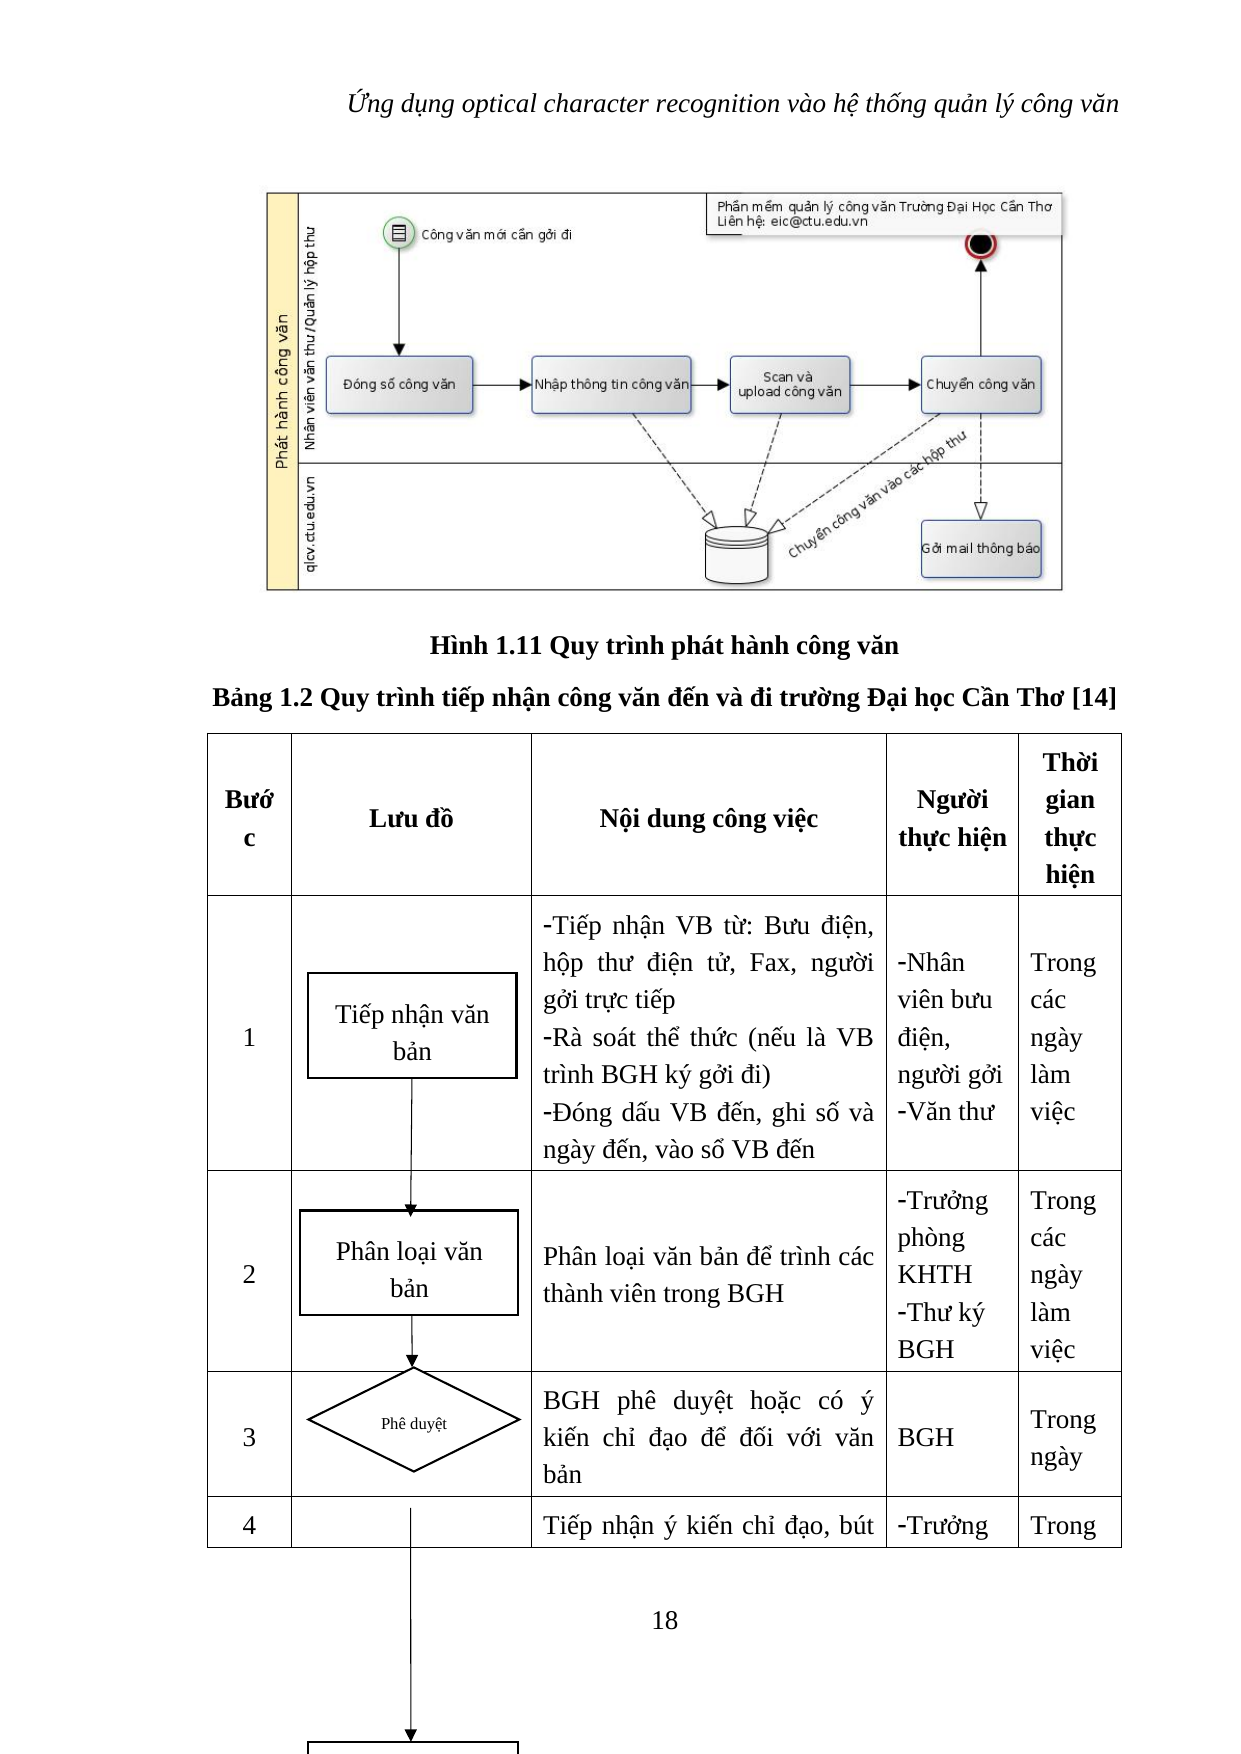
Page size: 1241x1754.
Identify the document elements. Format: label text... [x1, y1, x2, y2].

table_cell BGH [887, 1372, 1018, 1496]
text Hình . Quy trình phát hành công văn [207, 629, 1122, 660]
table_cell Trong các ngày làm việc [1019, 1497, 1121, 1547]
table_cell 4 [208, 1497, 291, 1547]
table_cell Phân loại văn bản để trình các thành viên trong BGH [532, 1171, 886, 1371]
table_cell Trưởng phòng KHTH Thư ký BGH [887, 1171, 1018, 1371]
table_cell Nhân viên bưu điện, người gởi Văn thư [887, 896, 1018, 1170]
table_cell 3 [208, 1372, 291, 1496]
table_header Bước [208, 734, 291, 895]
table_cell Tiếp nhận VB từ: Bưu điện, hộp thư điện tử, Fax, người gởi trực tiếp Rà soát thể thức (nếu là VB trình BGH ký gởi đi) Đóng dấu VB đến, ghi số và ngày đến, vào sổ VB đến [532, 896, 886, 1170]
table_cell [412, 1171, 531, 1371]
table_cell 1 [208, 896, 291, 1170]
table_cell 2 [208, 1171, 291, 1371]
table_cell [292, 1497, 531, 1547]
table_cell [292, 896, 531, 1170]
table_header Nội dung công việc [532, 734, 886, 895]
table_cell [292, 1372, 531, 1496]
table_cell Trong các ngày làm việc [1019, 1171, 1121, 1371]
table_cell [532, 1497, 886, 1547]
table_cell Trưởng phòng KHTH Văn thư phòng KHTH [887, 1497, 1018, 1547]
picture [251, 177, 1078, 606]
table_header Thời gian thực hiện [1019, 734, 1121, 895]
table_header Lưu đồ [292, 734, 531, 895]
table_cell [292, 1171, 411, 1371]
table_cell BGH phê duyệt hoặc có ý kiến chỉ đạo để đối với văn bản [532, 1372, 886, 1496]
table_cell Trong các ngày làm việc [1019, 896, 1121, 1170]
text Bảng . Quy trình tiếp nhận công văn đến và đi trường Đại học Cần Thơ [14] [207, 681, 1122, 712]
table_cell Trong ngày [1019, 1372, 1121, 1496]
table_header Người thực hiện [887, 734, 1018, 895]
